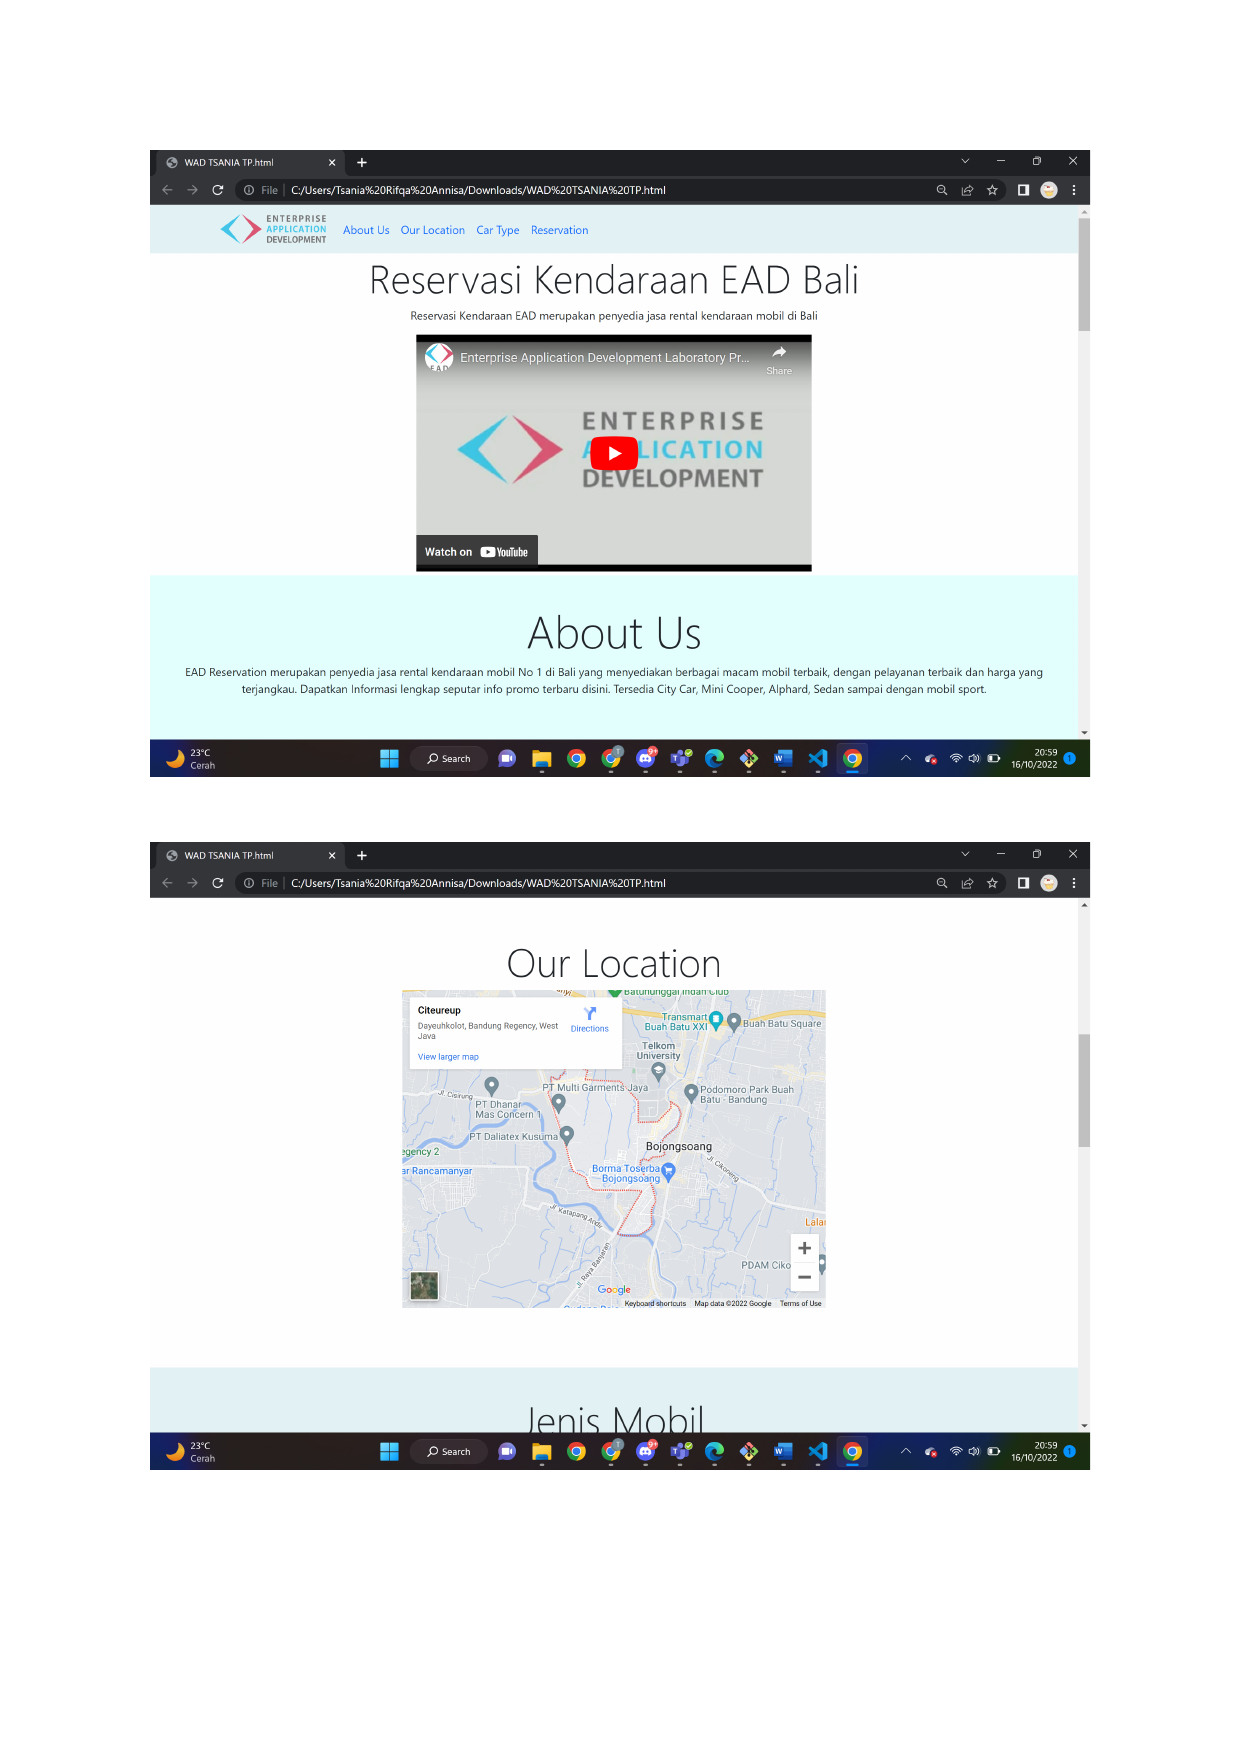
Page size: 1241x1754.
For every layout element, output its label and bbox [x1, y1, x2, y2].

picture [150, 150, 1091, 777]
picture [150, 842, 1091, 1470]
